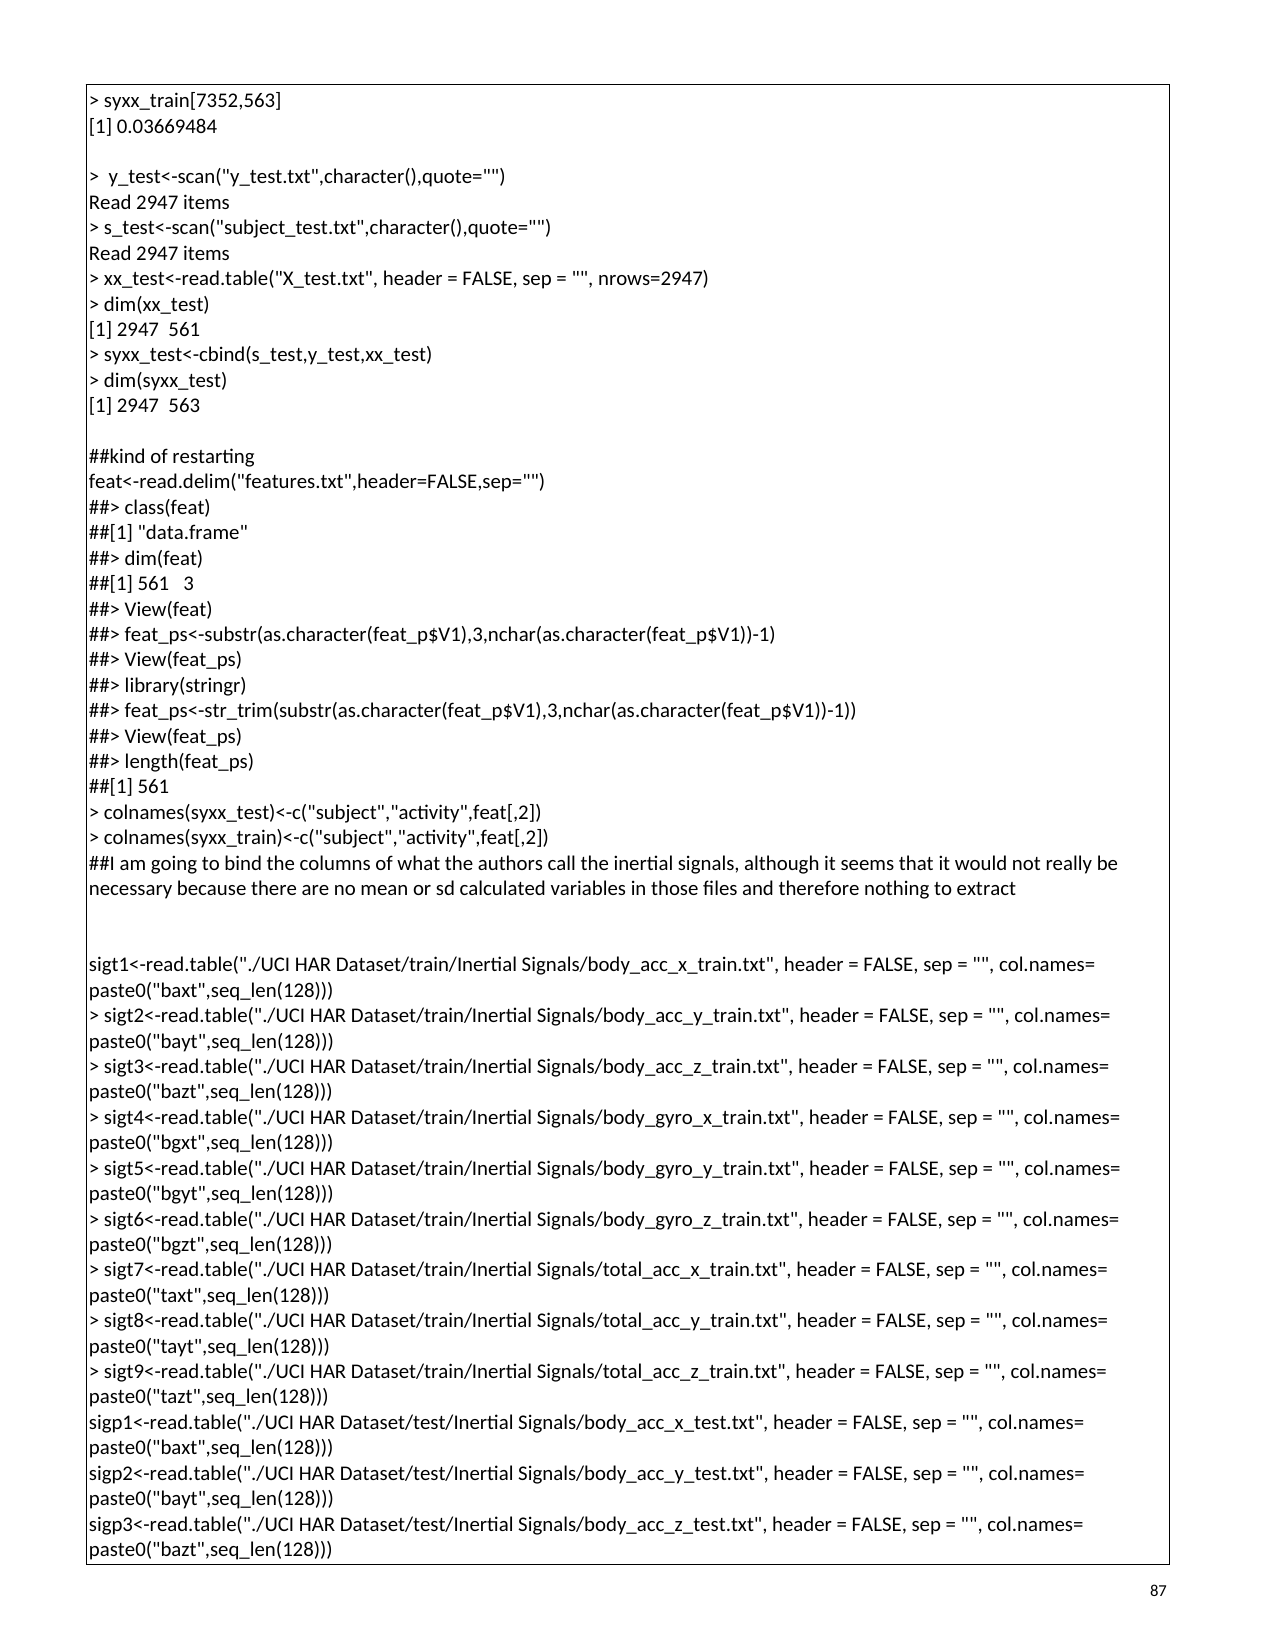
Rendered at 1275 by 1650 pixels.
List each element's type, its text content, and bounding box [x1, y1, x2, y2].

text sigp3<-read.table("./UCI HAR Dataset/test/Inertial Signals/body_acc_z_test.txt", header = FALSE, sep = "", col.names= paste0("bazt",seq_len(128))) [87, 1508, 1169, 1564]
text > syxx_train[7352,563] [87, 85, 1169, 113]
text [1] 2947 561 [89, 316, 1167, 342]
text Read 2947 items [89, 240, 1167, 265]
text sigp1<-read.table("./UCI HAR Dataset/test/Inertial Signals/body_acc_x_test.txt", header = FALSE, sep = "", col.names= paste0("baxt",seq_len(128))) [89, 1409, 1167, 1460]
text ##[1] 561 [89, 774, 1167, 799]
text > colnames(syxx_test)<-c("subject","activity",feat[,2]) [89, 799, 1167, 824]
text [1] 2947 563 [89, 392, 1167, 418]
text feat<-read.delim("features.txt",header=FALSE,sep="") [89, 469, 1167, 494]
text ##> View(feat_ps) [89, 647, 1167, 672]
text > colnames(syxx_train)<-c("subject","activity",feat[,2]) [89, 824, 1167, 850]
text sigt1<-read.table("./UCI HAR Dataset/train/Inertial Signals/body_acc_x_train.txt", header = FALSE, sep = "", col.names= paste0("baxt",seq_len(128))) [89, 952, 1167, 1002]
text ##> View(feat_ps) [89, 723, 1167, 748]
text > sigt5<-read.table("./UCI HAR Dataset/train/Inertial Signals/body_gyro_y_train.txt", header = FALSE, sep = "", col.names= paste0("bgyt",seq_len(128))) [89, 1155, 1167, 1206]
text ##[1] 561 3 [89, 570, 1167, 596]
text > sigt2<-read.table("./UCI HAR Dataset/train/Inertial Signals/body_acc_y_train.txt", header = FALSE, sep = "", col.names= paste0("bayt",seq_len(128))) [89, 1002, 1167, 1053]
text ##> feat_ps<-substr(as.character(feat_p$V1),3,nchar(as.character(feat_p$V1))-1) [89, 621, 1167, 647]
text > sigt8<-read.table("./UCI HAR Dataset/train/Inertial Signals/total_acc_y_train.txt", header = FALSE, sep = "", col.names= paste0("tayt",seq_len(128))) [89, 1307, 1167, 1358]
text > syxx_test<-cbind(s_test,y_test,xx_test) [89, 342, 1167, 367]
text > sigt4<-read.table("./UCI HAR Dataset/train/Inertial Signals/body_gyro_x_train.txt", header = FALSE, sep = "", col.names= paste0("bgxt",seq_len(128))) [89, 1104, 1167, 1155]
text > dim(xx_test) [89, 291, 1167, 316]
text > dim(syxx_test) [89, 367, 1167, 392]
text > xx_test<-read.table("X_test.txt", header = FALSE, sep = "", nrows=2947) [89, 265, 1167, 291]
text > y_test<-scan("y_test.txt",character(),quote="") [89, 164, 1167, 189]
text ##> View(feat) [89, 596, 1167, 621]
text > sigt6<-read.table("./UCI HAR Dataset/train/Inertial Signals/body_gyro_z_train.txt", header = FALSE, sep = "", col.names= paste0("bgzt",seq_len(128))) [89, 1206, 1167, 1257]
text sigp2<-read.table("./UCI HAR Dataset/test/Inertial Signals/body_acc_y_test.txt", header = FALSE, sep = "", col.names= paste0("bayt",seq_len(128))) [89, 1460, 1167, 1508]
text ##kind of restarting [89, 443, 1167, 469]
text ##> feat_ps<-str_trim(substr(as.character(feat_p$V1),3,nchar(as.character(feat_p$V1))-1)) [89, 697, 1167, 723]
text > sigt3<-read.table("./UCI HAR Dataset/train/Inertial Signals/body_acc_z_train.txt", header = FALSE, sep = "", col.names= paste0("bazt",seq_len(128))) [89, 1053, 1167, 1104]
text ##I am going to bind the columns of what the authors call the inertial signals, although it seems that it would not really be necessary because there are no mean or sd calculated variables in those files and therefore nothing to extract [89, 850, 1167, 901]
text > sigt9<-read.table("./UCI HAR Dataset/train/Inertial Signals/total_acc_z_train.txt", header = FALSE, sep = "", col.names= paste0("tazt",seq_len(128))) [89, 1358, 1167, 1409]
text ##> dim(feat) [89, 545, 1167, 570]
text > sigt7<-read.table("./UCI HAR Dataset/train/Inertial Signals/total_acc_x_train.txt", header = FALSE, sep = "", col.names= paste0("taxt",seq_len(128))) [89, 1257, 1167, 1307]
text Read 2947 items [89, 189, 1167, 214]
text ##> class(feat) [89, 494, 1167, 519]
text > s_test<-scan("subject_test.txt",character(),quote="") [89, 214, 1167, 240]
text ##> length(feat_ps) [89, 748, 1167, 774]
text ##> library(stringr) [89, 672, 1167, 697]
text [1] 0.03669484 [89, 113, 1167, 138]
text ##[1] "data.frame" [89, 519, 1167, 545]
